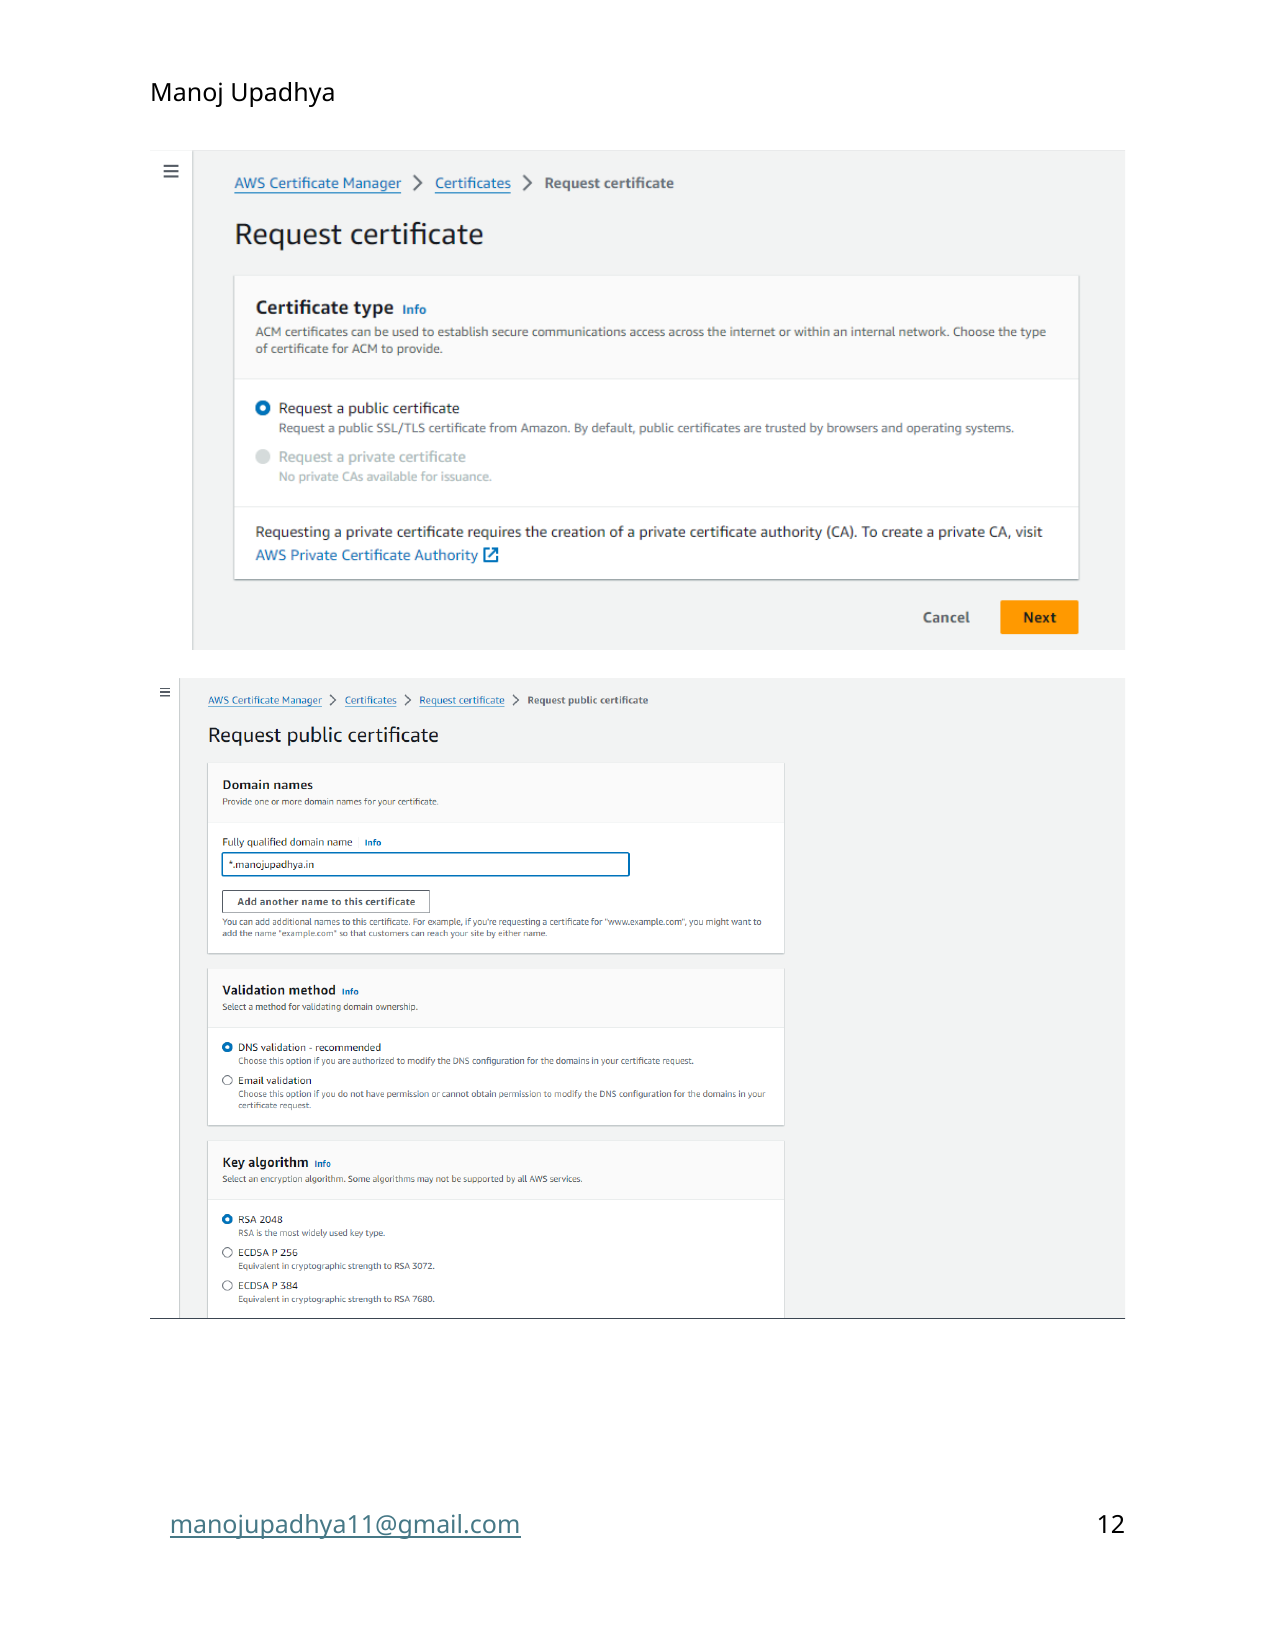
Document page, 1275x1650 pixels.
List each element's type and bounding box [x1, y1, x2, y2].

picture [150, 678, 1125, 1319]
picture [150, 150, 1125, 650]
